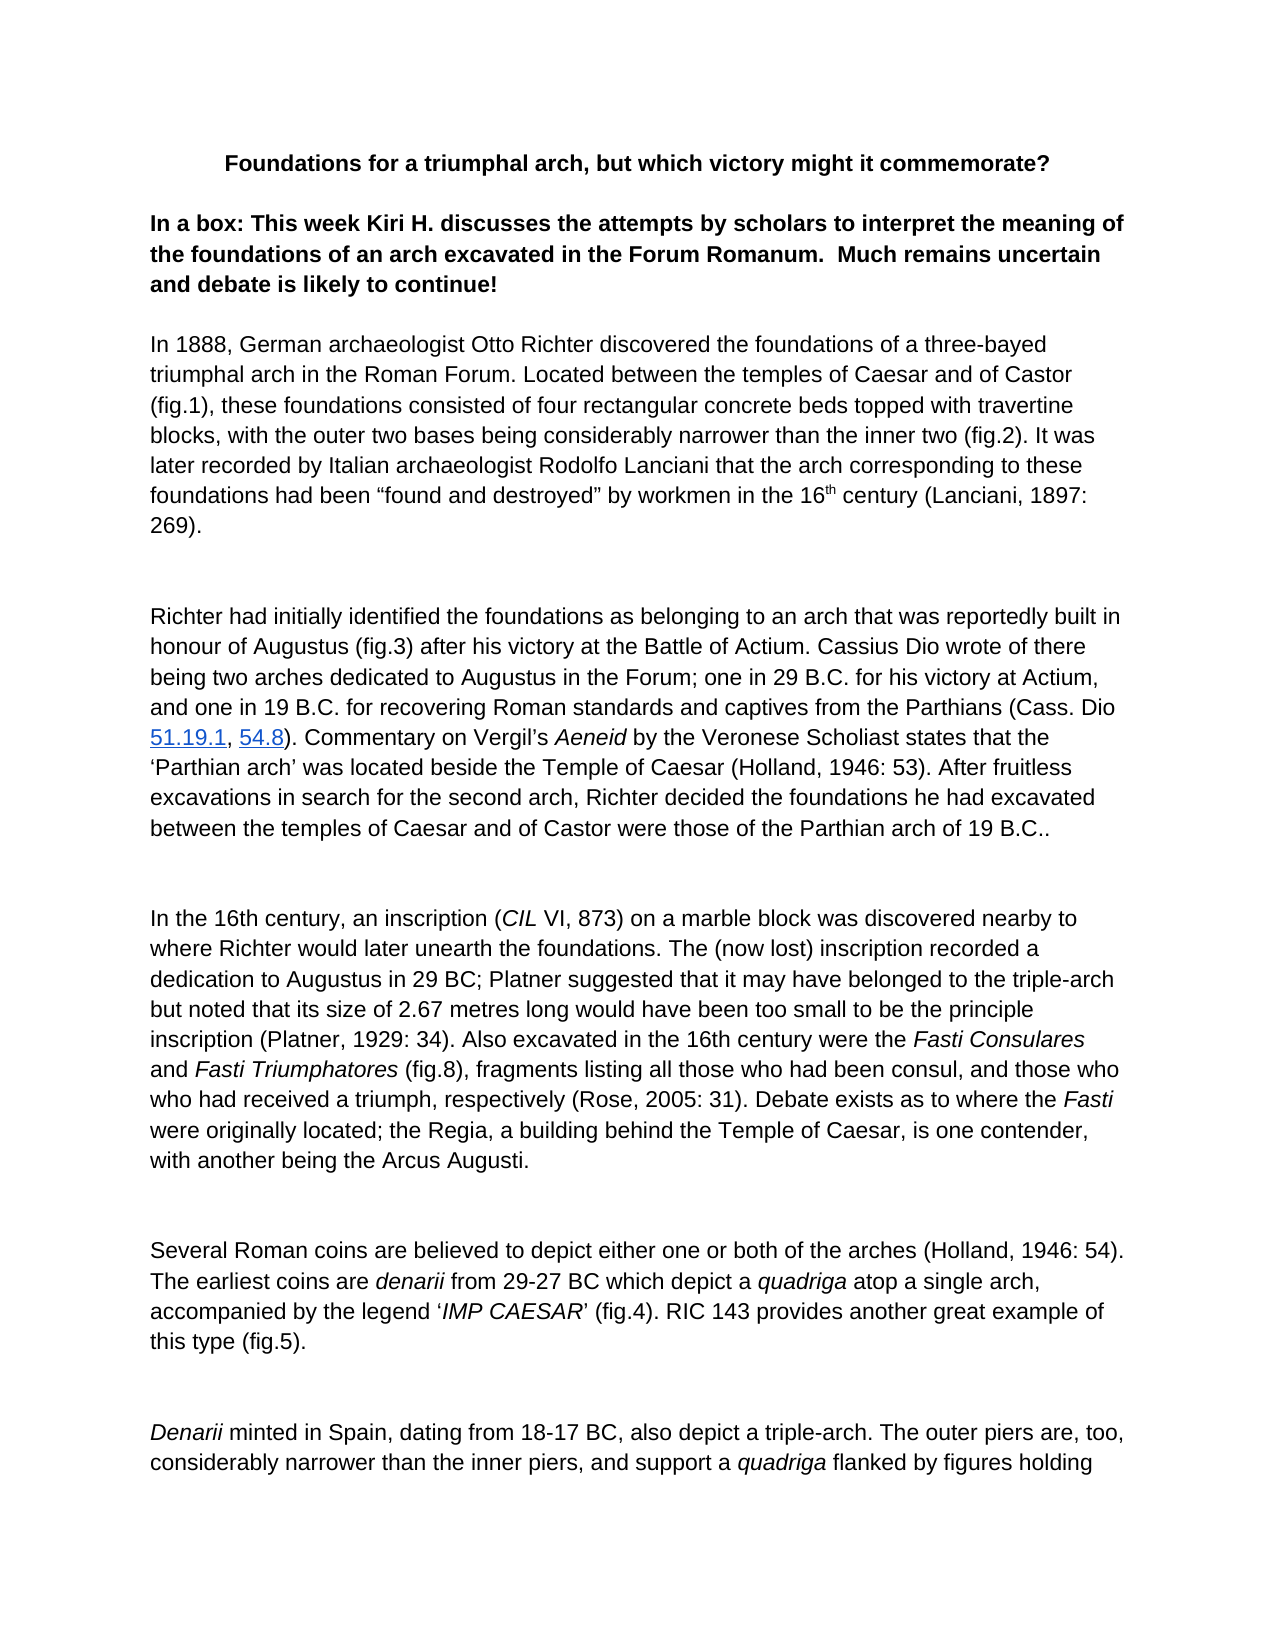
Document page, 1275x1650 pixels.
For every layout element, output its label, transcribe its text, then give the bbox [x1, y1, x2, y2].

text Several Roman coins are believed to depict either one or both of the arches (Holland, 1946: 54). The earliest coins are denarii from 29-27 BC which depict a quadriga atop a single arch, accompanied by the legend ‘IMP CAESAR’ (fig.4). RIC 143 provides another great example of this type (fig.5). [150, 1237, 1125, 1354]
text In 1888, German archaeologist Otto Richter discovered the foundations of a three-bayed triumphal arch in the Roman Forum. Located between the temples of Caesar and of Castor (fig.1), these foundations consisted of four rectangular concrete beds topped with travertine blocks, with the outer two bases being considerably narrower than the inner two (fig.2). It was later recorded by Italian archaeologist Rodolfo Lanciani that the arch corresponding to these foundations had been “found and destroyed” by workmen in the 16th century (Lanciani, 1897: 269). [150, 331, 1125, 539]
text Foundations for a triumphal arch, but which victory might it commemorate? [150, 150, 1125, 207]
text In a box: This week Kiri H. discusses the attempts by scholars to interpret the meaning of the foundations of an arch excavated in the Forum Romanum. Much remains uncertain and debate is likely to continue! [150, 210, 1125, 297]
text In the 16th century, an inscription (CIL VI, 873) on a marble block was discovered nearby to where Richter would later unearth the foundations. The (now lost) inscription recorded a dedication to Augustus in 29 BC; Platner suggested that it may have belonged to the triple-arch but noted that its size of 2.67 metres long would have been too small to be the principle inscription (Platner, 1929: 34). Also excavated in the 16th century were the Fasti Consulares and Fasti Triumphatores (fig.8), fragments listing all those who had been consul, and those who who had received a triumph, respectively (Rose, 2005: 31). Debate exists as to where the Fasti were originally located; the Regia, a building behind the Temple of Caesar, is one contender, with another being the Arcus Augusti. [150, 905, 1125, 1173]
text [150, 1388, 1125, 1475]
text Richter had initially identified the foundations as belonging to an arch that was reportedly built in honour of Augustus (fig.3) after his victory at the Battle of Actium. Cassius Dio wrote of there being two arches dedicated to Augustus in the Forum; one in 29 B.C. for his victory at Actium, and one in 19 B.C. for recovering Roman standards and captives from the Parthians (Cass. Dio 51.19.1, 54.8). Commentary on Vergil’s Aeneid by the Veronese Scholiast states that the ‘Parthian arch’ was located beside the Temple of Caesar (Holland, 1946: 53). After fruitless excavations in search for the second arch, Richter decided the foundations he had excavated between the temples of Caesar and of Castor were those of the Parthian arch of 19 B.C.. [150, 603, 1125, 841]
